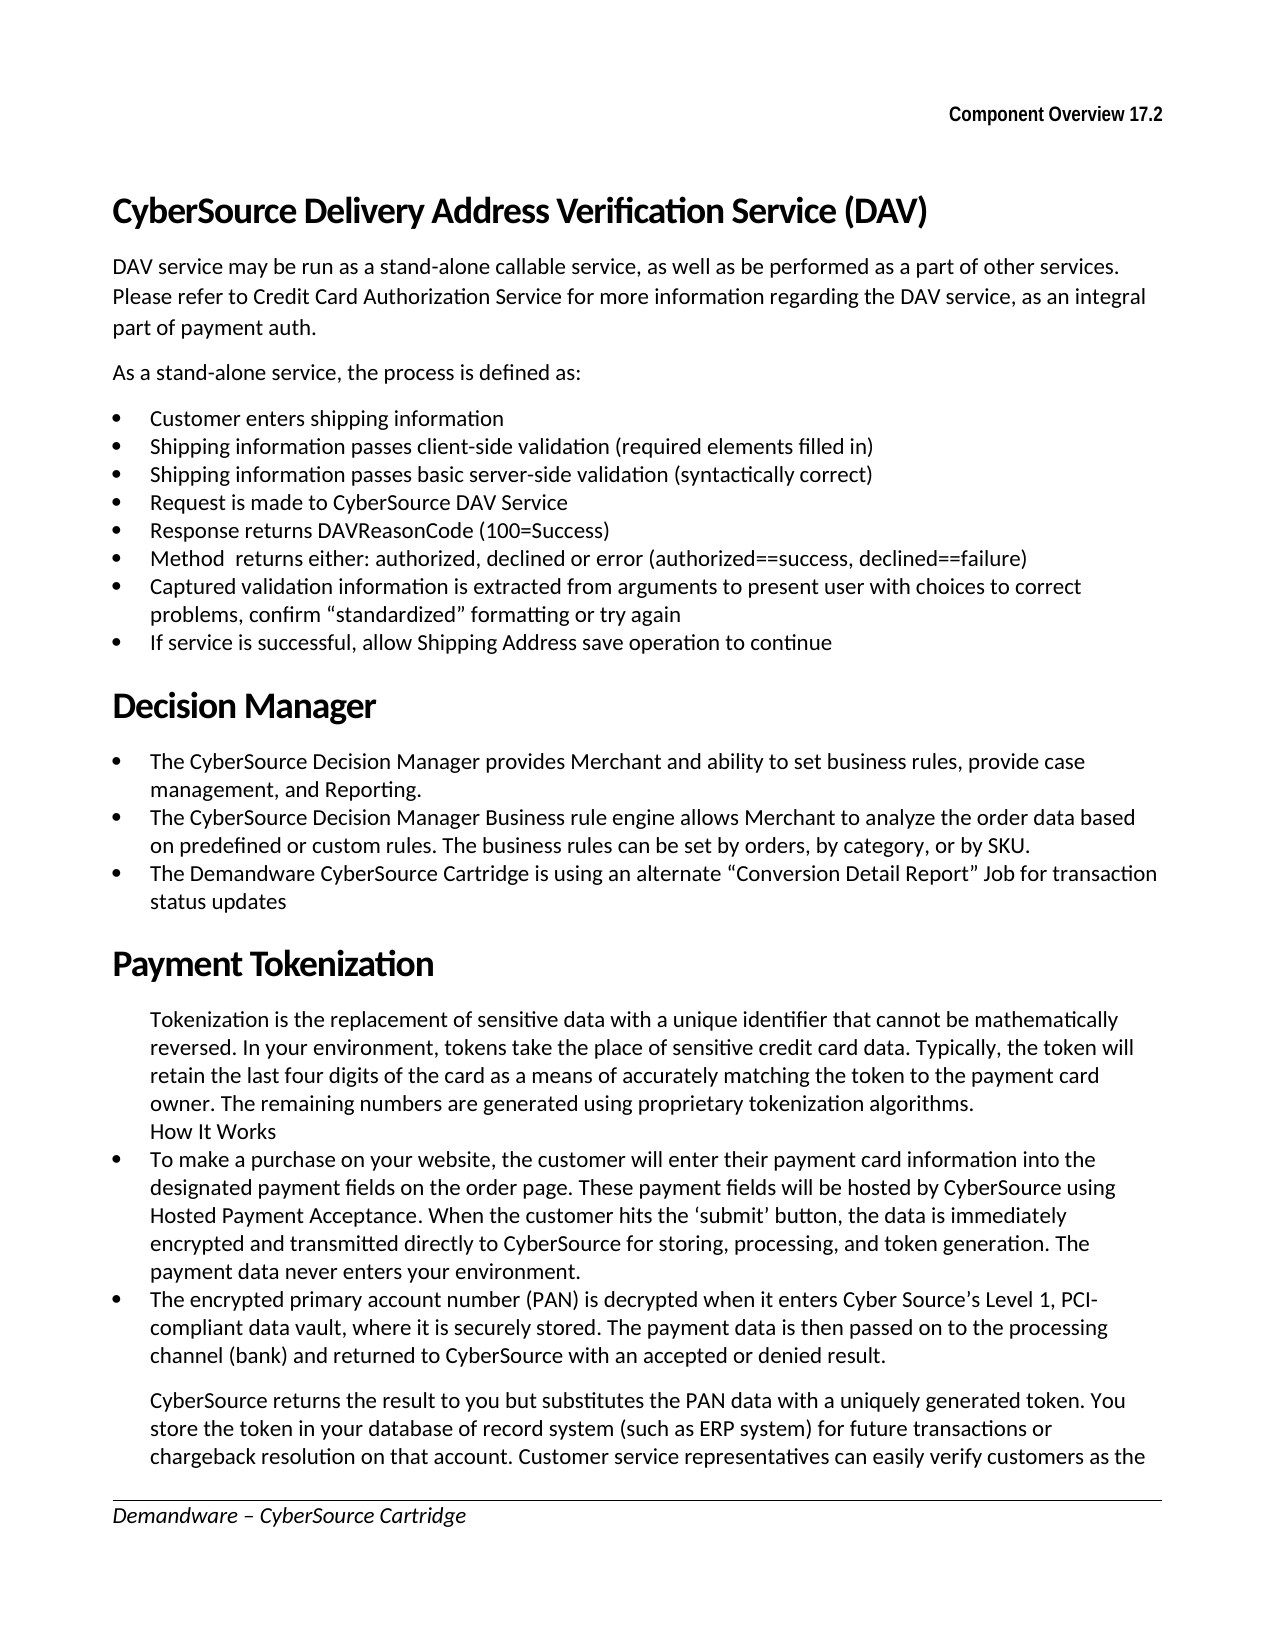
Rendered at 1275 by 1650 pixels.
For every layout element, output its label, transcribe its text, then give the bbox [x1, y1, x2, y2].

text Tokenization is the replacement of sensitive data with a unique identifier that cannot be mathematically reversed. In your environment, tokens take the place of sensitive credit card data. Typically, the token will retain the last four digits of the card as a means of accurately matching the token to the payment card owner. The remaining numbers are generated using proprietary tokenization algorithms. [150, 1005, 1162, 1117]
list Customer enters shipping information [112, 404, 1162, 432]
list Shipping information passes client-side validation (required elements filled in) [112, 432, 1162, 460]
list The CyberSource Decision Manager provides Merchant and ability to set business rules, provide case management, and Reporting. [112, 747, 1162, 803]
list The Demandware CyberSource Cartridge is using an alternate “Conversion Detail Report” Job for transaction status updates [112, 859, 1162, 915]
subtitle Decision Manager [112, 682, 1162, 727]
list If service is successful, allow Shipping Address save operation to continue [112, 628, 1162, 657]
text DAV service may be run as a stand-alone callable service, as well as be performed as a part of other services. Please refer to Credit Card Authorization Service for more information regarding the DAV service, as an integral part of payment auth. [112, 252, 1162, 341]
list The CyberSource Decision Manager Business rule engine allows Merchant to analyze the order data based on predefined or custom rules. The business rules can be set by orders, by category, or by SKU. [112, 803, 1162, 859]
list The encrypted primary account number (PAN) is decrypted when it enters Cyber Source’s Level 1, PCI-compliant data vault, where it is securely stored. The payment data is then passed on to the processing channel (bank) and returned to CyberSource with an accepted or denied result. [112, 1285, 1162, 1369]
list Request is made to CyberSource DAV Service [112, 488, 1162, 516]
subtitle CyberSource Delivery Address Verification Service (DAV) [112, 187, 1162, 233]
list Captured validation information is extracted from arguments to present user with choices to correct problems, confirm “standardized” formatting or try again [112, 572, 1162, 628]
text As a stand-alone service, the process is defined as: [112, 358, 1162, 387]
list Method returns either: authorized, declined or error (authorized==success, declined==failure) [112, 544, 1162, 572]
list Shipping information passes basic server-side validation (syntactically correct) [112, 460, 1162, 488]
list Response returns DAVReasonCode (100=Success) [112, 516, 1162, 544]
subtitle Payment Tokenization [112, 940, 1162, 986]
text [150, 1386, 1162, 1470]
list To make a purchase on your website, the customer will enter their payment card information into the designated payment fields on the order page. These payment fields will be hosted by CyberSource using Hosted Payment Acceptance. When the customer hits the ‘submit’ button, the data is immediately encrypted and transmitted directly to CyberSource for storing, processing, and token generation. The payment data never enters your environment. [112, 1145, 1162, 1285]
text How It Works [150, 1117, 1162, 1145]
